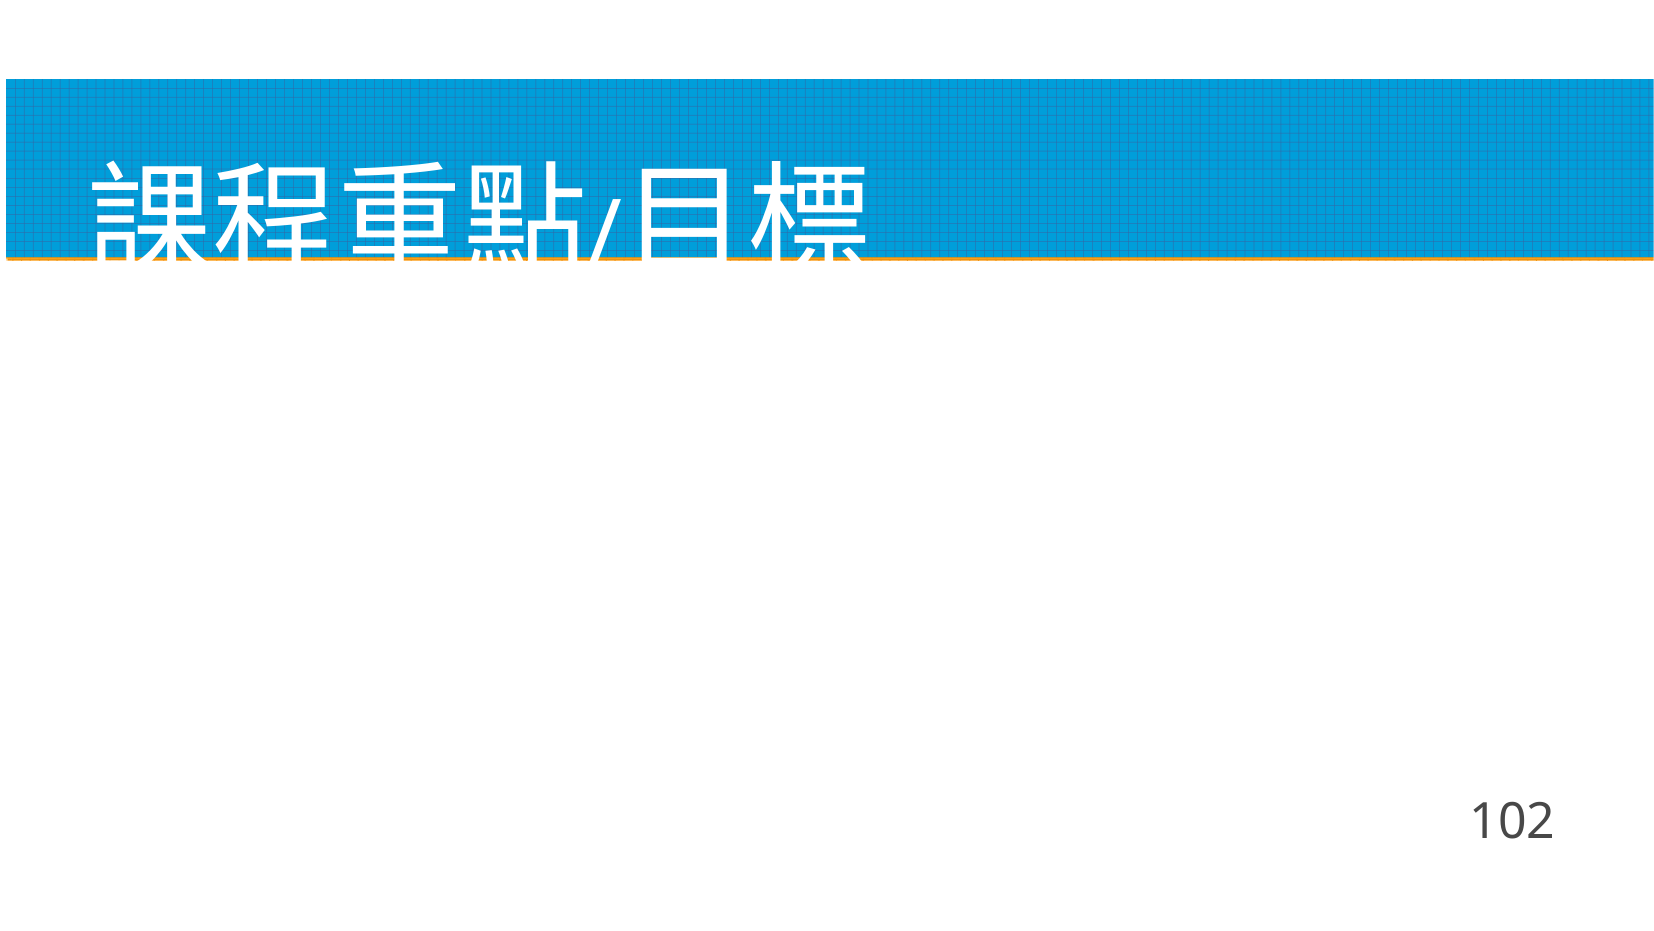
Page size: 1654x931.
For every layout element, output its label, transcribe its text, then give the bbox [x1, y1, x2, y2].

picture [0, 0, 1654, 930]
subtitle 課程重點/目標 [87, 122, 1228, 303]
